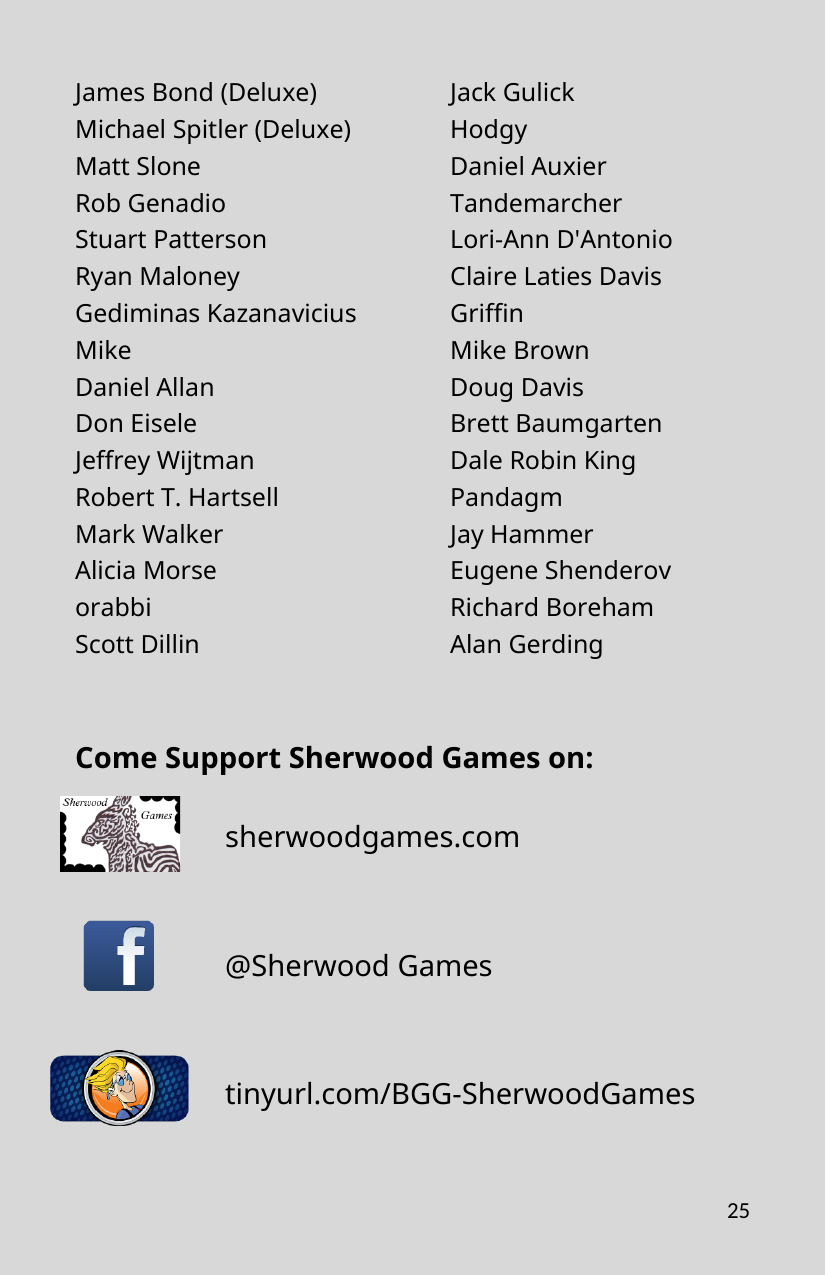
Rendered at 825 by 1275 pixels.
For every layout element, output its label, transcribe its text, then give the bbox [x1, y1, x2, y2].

text Robert T. Hartsell [75, 479, 375, 513]
text Lori-Ann D'Antonio [450, 222, 750, 256]
text orabbi [75, 590, 375, 624]
text Dale Robin King [450, 443, 750, 477]
text Daniel Auxier [450, 148, 750, 183]
text Pandagm [450, 479, 750, 513]
text Griffin [450, 296, 750, 330]
text Alicia Morse [75, 553, 375, 587]
text Ryan Maloney [75, 259, 375, 293]
text Mike [75, 332, 375, 366]
text Jeffrey Wijtman [75, 443, 375, 477]
text Jay Hammer [450, 516, 750, 550]
text James Bond (Deluxe) [75, 75, 375, 109]
text Don Eisele [75, 406, 375, 440]
text tinyurl.com/BGG-SherwoodGames [191, 1073, 750, 1113]
text Mark Walker [75, 516, 375, 550]
text Alan Gerding [450, 627, 750, 661]
picture [60, 796, 181, 872]
text Tandemarcher [450, 185, 750, 219]
text Claire Laties Davis [450, 259, 750, 293]
text Daniel Allan [75, 369, 375, 403]
text Stuart Patterson [75, 222, 375, 256]
text Hodgy [450, 112, 750, 146]
text sherwoodgames.com [181, 816, 750, 856]
text Michael Spitler (Deluxe) [75, 112, 375, 146]
text Doug Davis [450, 369, 750, 403]
picture [47, 1050, 191, 1126]
text Gediminas Kazanavicius [75, 296, 375, 330]
text Jack Gulick [450, 75, 750, 109]
text Matt Slone [75, 148, 375, 183]
text Mike Brown [450, 332, 750, 366]
text Richard Boreham [450, 590, 750, 624]
text Scott Dillin [75, 627, 375, 661]
text Brett Baumgarten [450, 406, 750, 440]
text Eugene Shenderov [450, 553, 750, 587]
text Rob Genadio [75, 185, 375, 219]
text @Sherwood Games [158, 945, 750, 984]
text Come Support Sherwood Games on: [75, 737, 750, 777]
picture [81, 917, 158, 993]
